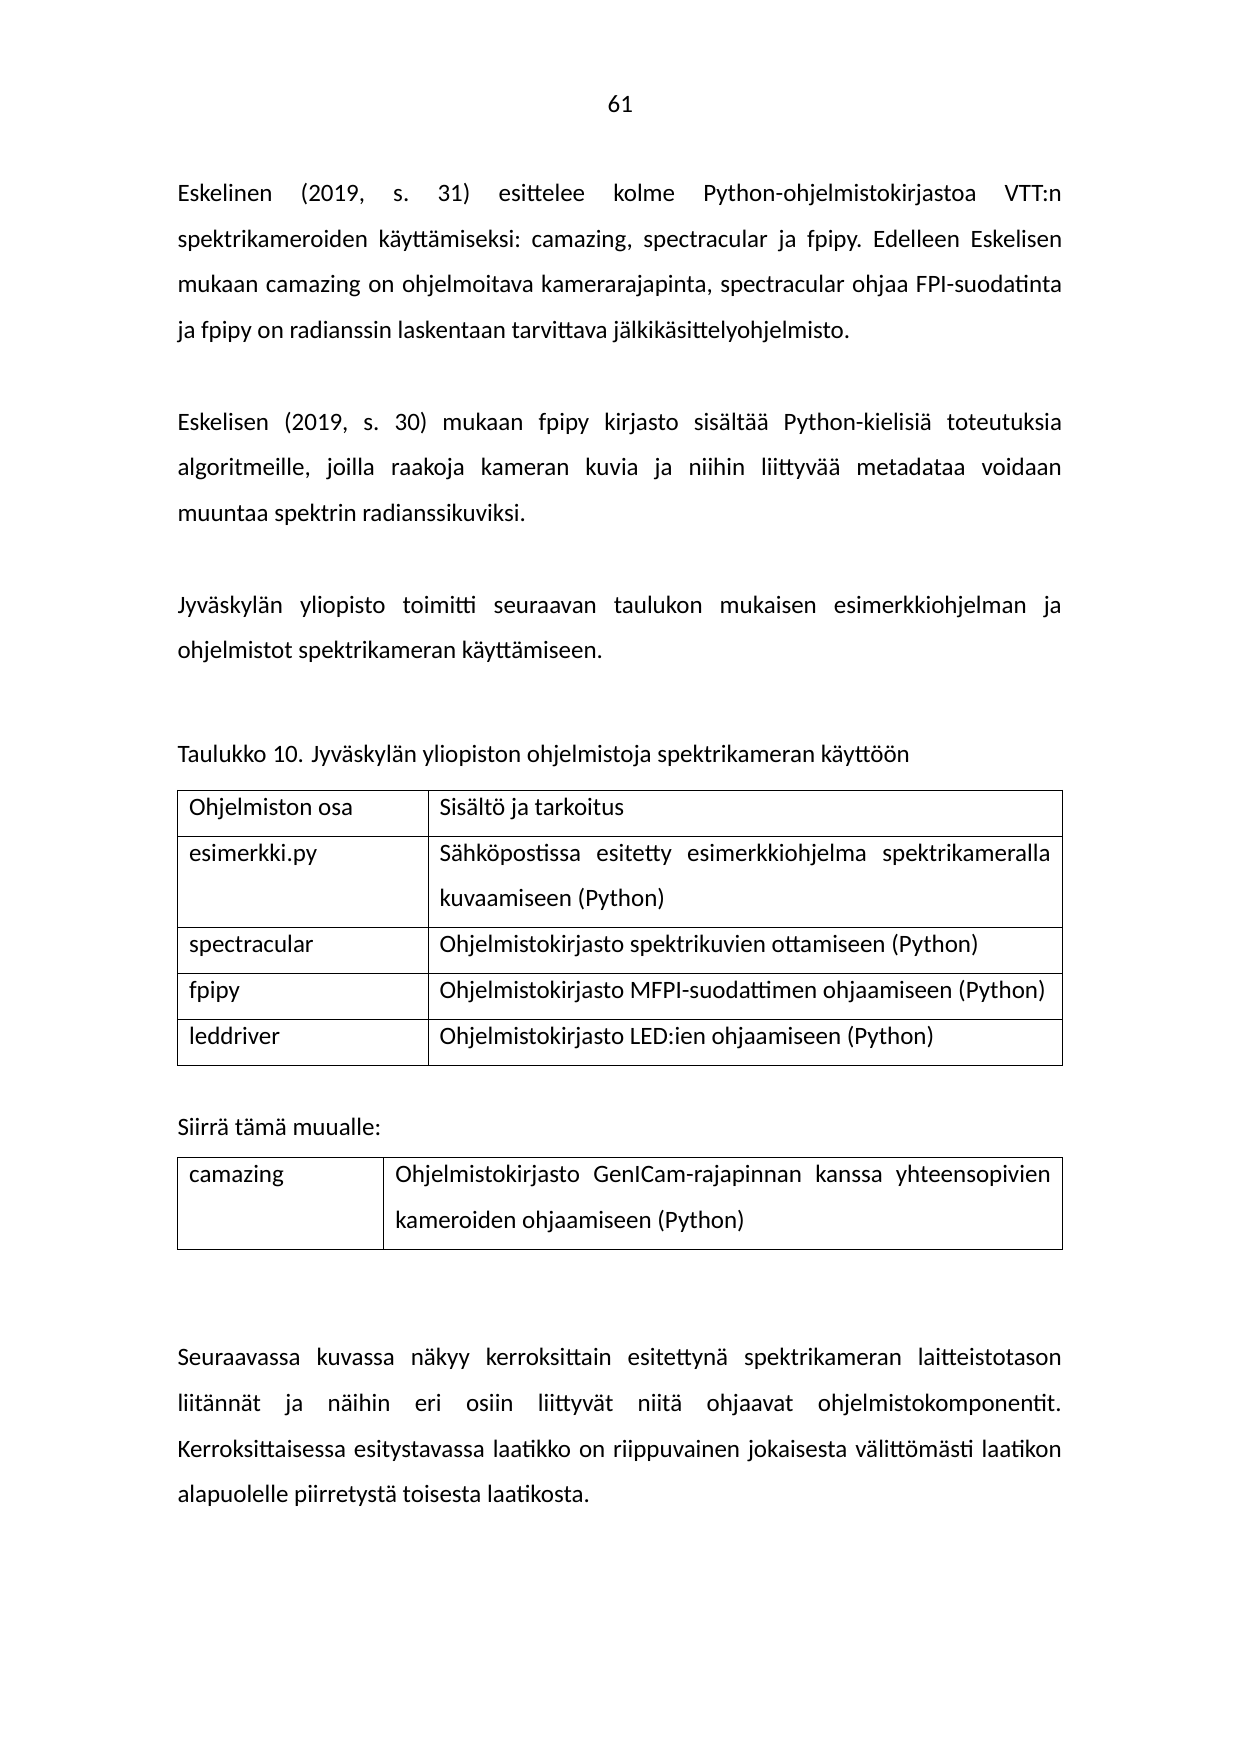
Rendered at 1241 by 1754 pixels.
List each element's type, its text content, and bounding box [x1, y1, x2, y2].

table_header camazing [178, 1158, 383, 1249]
text Taulukko 10. Jyväskylän yliopiston ohjelmistoja spektrikameran käyttöön [177, 738, 1063, 769]
table_header Ohjelmistokirjasto GenICam-rajapinnan kanssa yhteensopivien kameroiden ohjaamiseen (Python) [384, 1158, 1062, 1249]
table_cell Ohjelmistokirjasto LED:ien ohjaamiseen (Python) [429, 1020, 1062, 1065]
table_header Sisältö ja tarkoitus [429, 791, 1062, 836]
table_cell spectracular [178, 928, 428, 973]
table_header Ohjelmiston osa [178, 791, 428, 836]
table_cell fpipy [178, 974, 428, 1019]
table_cell leddriver [178, 1020, 428, 1065]
text Eskelinen (2019, s. 31) esittelee kolme Python-ohjelmistokirjastoa VTT:n spektrikameroiden käyttämiseksi: camazing, spectracular ja fpipy. Edelleen Eskelisen mukaan camazing on ohjelmoitava kamerarajapinta, spectracular ohjaa FPI-suodatinta ja fpipy on radianssin laskentaan tarvittava jälkikäsittelyohjelmisto. [177, 177, 1063, 345]
text Siirrä tämä muualle: [177, 1111, 1063, 1142]
table_cell Ohjelmistokirjasto spektrikuvien ottamiseen (Python) [429, 928, 1062, 973]
text Seuraavassa kuvassa näkyy kerroksittain esitettynä spektrikameran laitteistotason liitännät ja näihin eri osiin liittyvät niitä ohjaavat ohjelmistokomponentit. Kerroksittaisessa esitystavassa laatikko on riippuvainen jokaisesta välittömästi laatikon alapuolelle piirretystä toisesta laatikosta. [177, 1341, 1063, 1509]
text Jyväskylän yliopisto toimitti seuraavan taulukon mukaisen esimerkkiohjelman ja ohjelmistot spektrikameran käyttämiseen. [177, 589, 1063, 665]
table_cell Ohjelmistokirjasto MFPI-suodattimen ohjaamiseen (Python) [429, 974, 1062, 1019]
text Eskelisen (2019, s. 30) mukaan fpipy kirjasto sisältää Python-kielisiä toteutuksia algoritmeille, joilla raakoja kameran kuvia ja niihin liittyvää metadataa voidaan muuntaa spektrin radianssikuviksi. [177, 406, 1063, 528]
table_cell Sähköpostissa esitetty esimerkkiohjelma spektrikameralla kuvaamiseen (Python) [429, 837, 1062, 927]
table_cell esimerkki.py [178, 837, 428, 927]
